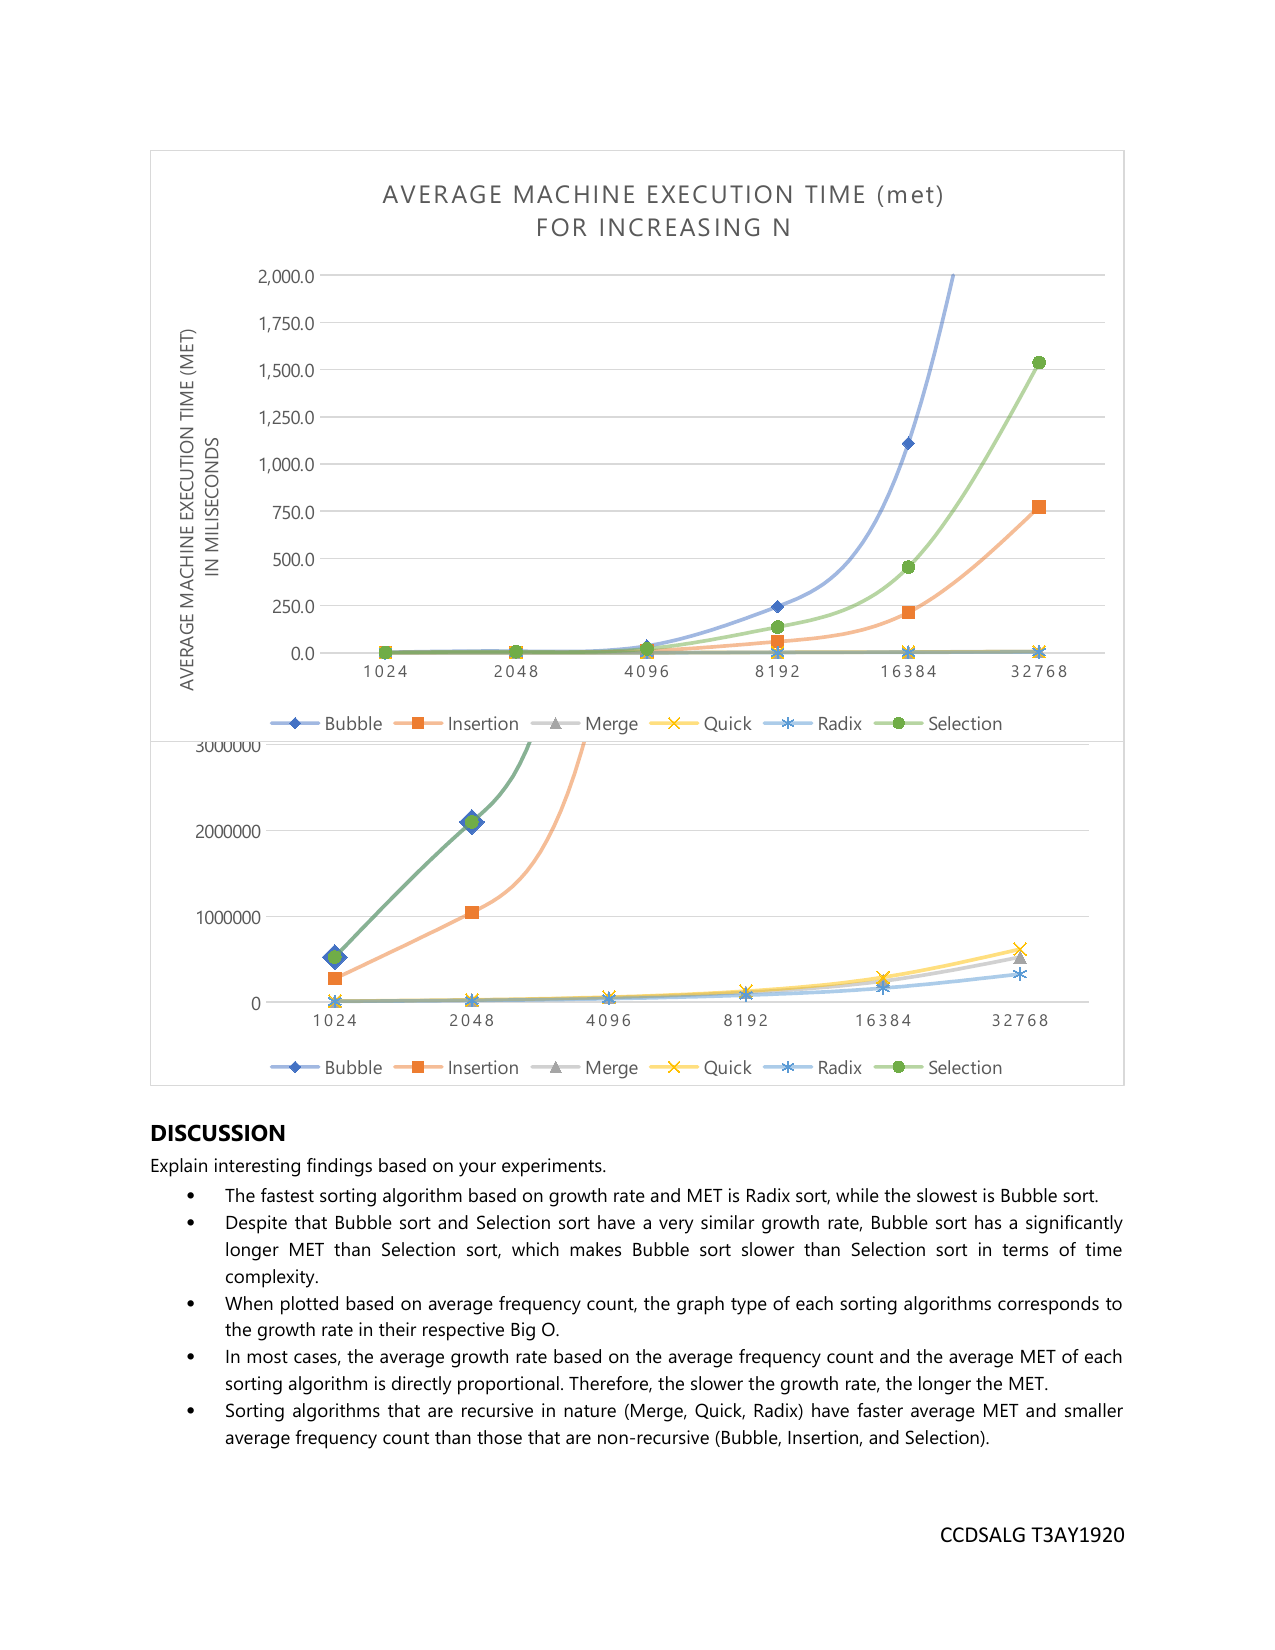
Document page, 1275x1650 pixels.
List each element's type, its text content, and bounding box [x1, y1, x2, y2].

list When plotted based on average frequency count, the graph type of each sorting algorithms corresponds to the growth rate in their respective Big O. [187, 1290, 1125, 1342]
text Explain interesting findings based on your experiments. [150, 1152, 1125, 1177]
text DISCUSSION [150, 1116, 1125, 1147]
list In most cases, the average growth rate based on the average frequency count and the average MET of each sorting algorithm is directly proportional. Therefore, the slower the growth rate, the longer the MET. [187, 1343, 1125, 1395]
list The fastest sorting algorithm based on growth rate and MET is Radix sort, while the slowest is Bubble sort. [187, 1182, 1125, 1207]
list Sorting algorithms that are recursive in nature (Merge, Quick, Radix) have faster average MET and smaller average frequency count than those that are non-recursive (Bubble, Insertion, and Selection). [187, 1397, 1125, 1449]
list Despite that Bubble sort and Selection sort have a very similar growth rate, Bubble sort has a significantly longer MET than Selection sort, which makes Bubble sort slower than Selection sort in terms of time complexity. [187, 1209, 1125, 1288]
